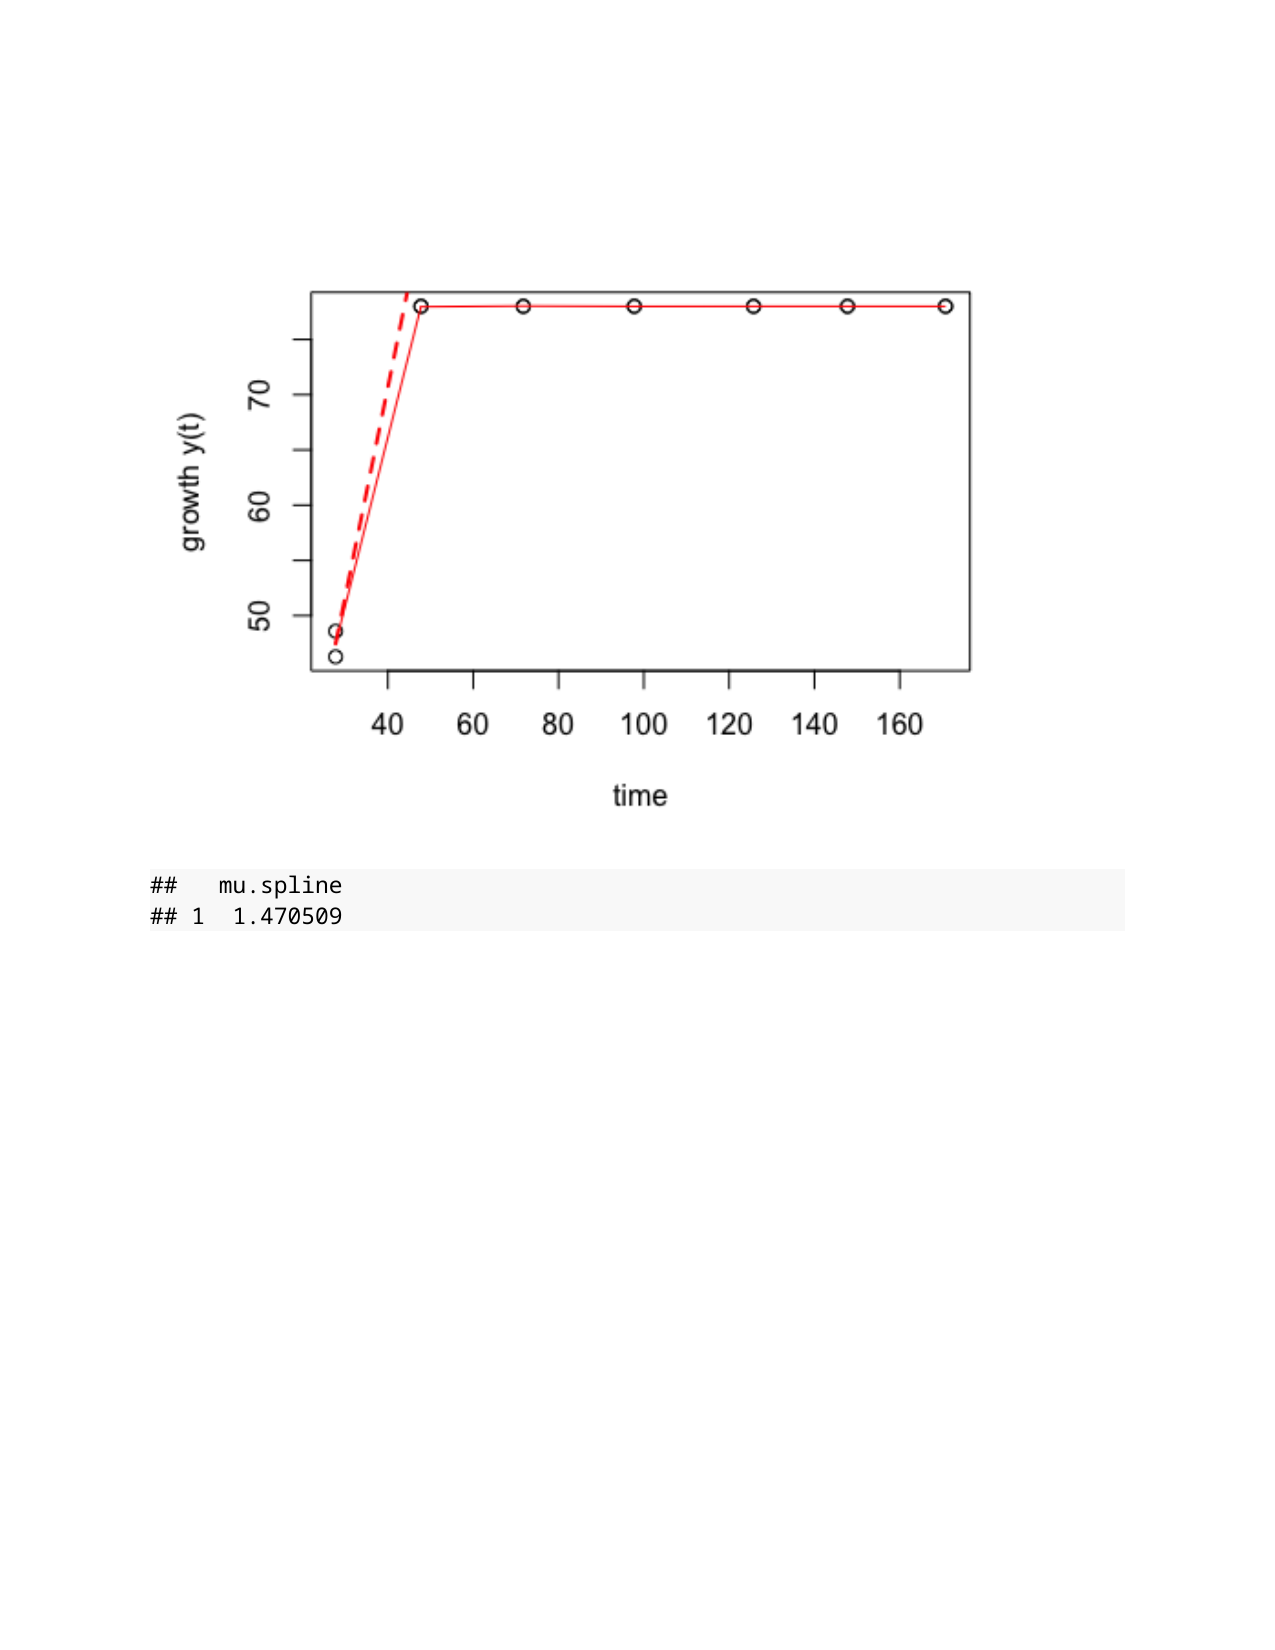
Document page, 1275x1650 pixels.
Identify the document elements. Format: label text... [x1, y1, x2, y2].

picture [168, 150, 1044, 850]
text ## mu.spline ## 1 1.470509 [150, 869, 1125, 931]
